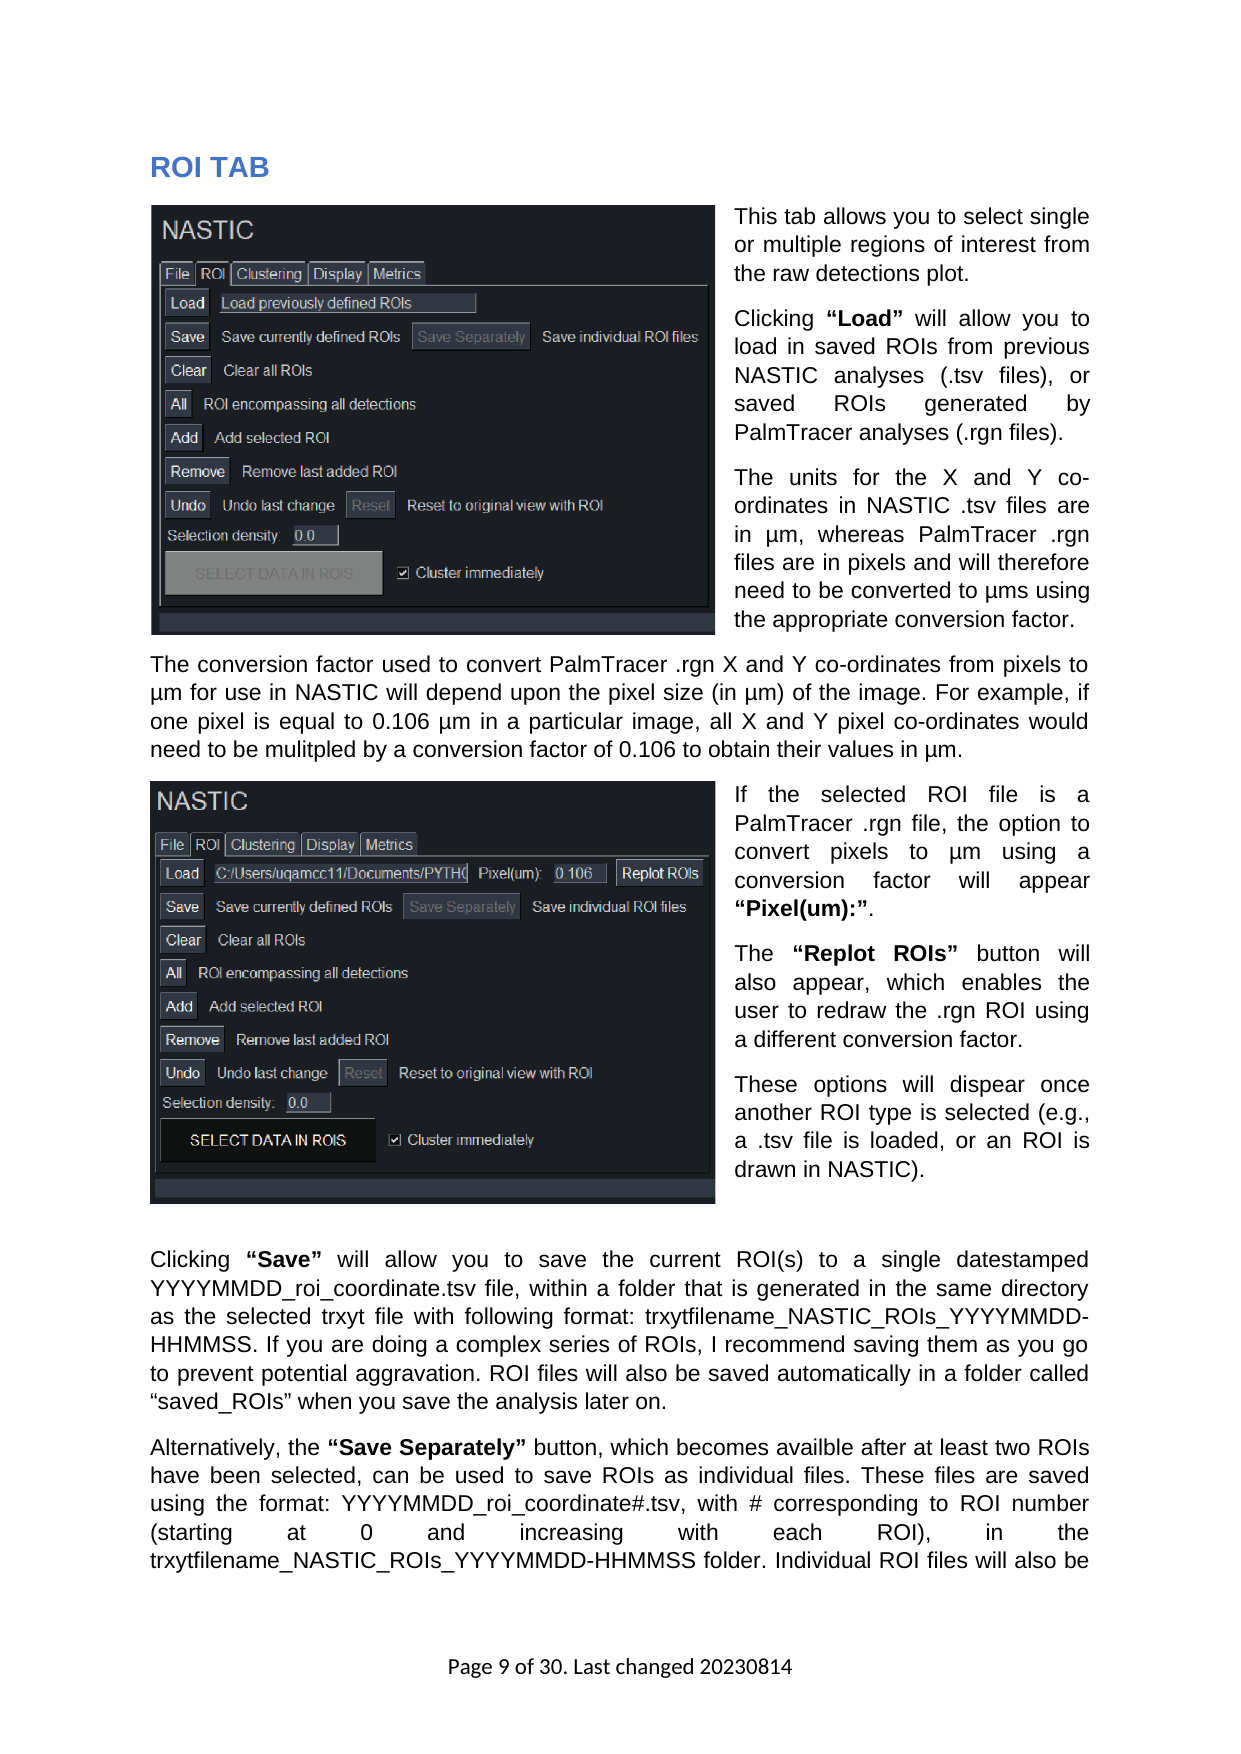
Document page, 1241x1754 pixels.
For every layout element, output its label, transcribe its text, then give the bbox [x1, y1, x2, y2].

text Clicking “Save” will allow you to save the current ROI(s) to a single datestamped YYYYMMDD_roi_coordinate.tsv file, within a folder that is generated in the same directory as the selected trxyt file with following format: trxytfilename_NASTIC_ROIs_YYYYMMDD-HHMMSS. If you are doing a complex series of ROIs, I recommend saving them as you go to prevent potential aggravation. ROI files will also be saved automatically in a folder called “saved_ROIs” when you save the analysis later on. [150, 1246, 1090, 1415]
text These options will dispear once another ROI type is selected (e.g., a .tsv file is loaded, or an ROI is drawn in NASTIC). [716, 1071, 1090, 1182]
text This tab allows you to select single or multiple regions of interest from the raw detections plot. [150, 203, 1090, 286]
text The units for the X and Y co-ordinates in NASTIC .tsv files are in µm, whereas PalmTracer .rgn files are in pixels and will therefore need to be converted to µms using the appropriate conversion factor. [715, 464, 1090, 632]
picture [151, 205, 715, 635]
text The conversion factor used to convert PalmTracer .rgn X and Y co-ordinates from pixels to µm for use in NASTIC will depend upon the pixel size (in µm) of the image. For example, if one pixel is equal to 0.106 µm in a particular image, all X and Y pixel co-ordinates would need to be mulitpled by a conversion factor of 0.106 to obtain their values in µm. [150, 651, 1090, 763]
text The “Replot ROIs” button will also appear, which enables the user to redraw the .rgn ROI using a different conversion factor. [716, 940, 1090, 1052]
text If the selected ROI file is a PalmTracer .rgn file, the option to convert pixels to µm using a conversion factor will appear “Pixel(um):”. [716, 781, 1090, 921]
text Clicking “Load” will allow you to load in saved ROIs from previous NASTIC analyses (.tsv files), or saved ROIs generated by PalmTracer analyses (.rgn files). [715, 305, 1090, 445]
text ROI TAB [150, 150, 1090, 183]
picture [150, 781, 716, 1204]
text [150, 1433, 1090, 1573]
